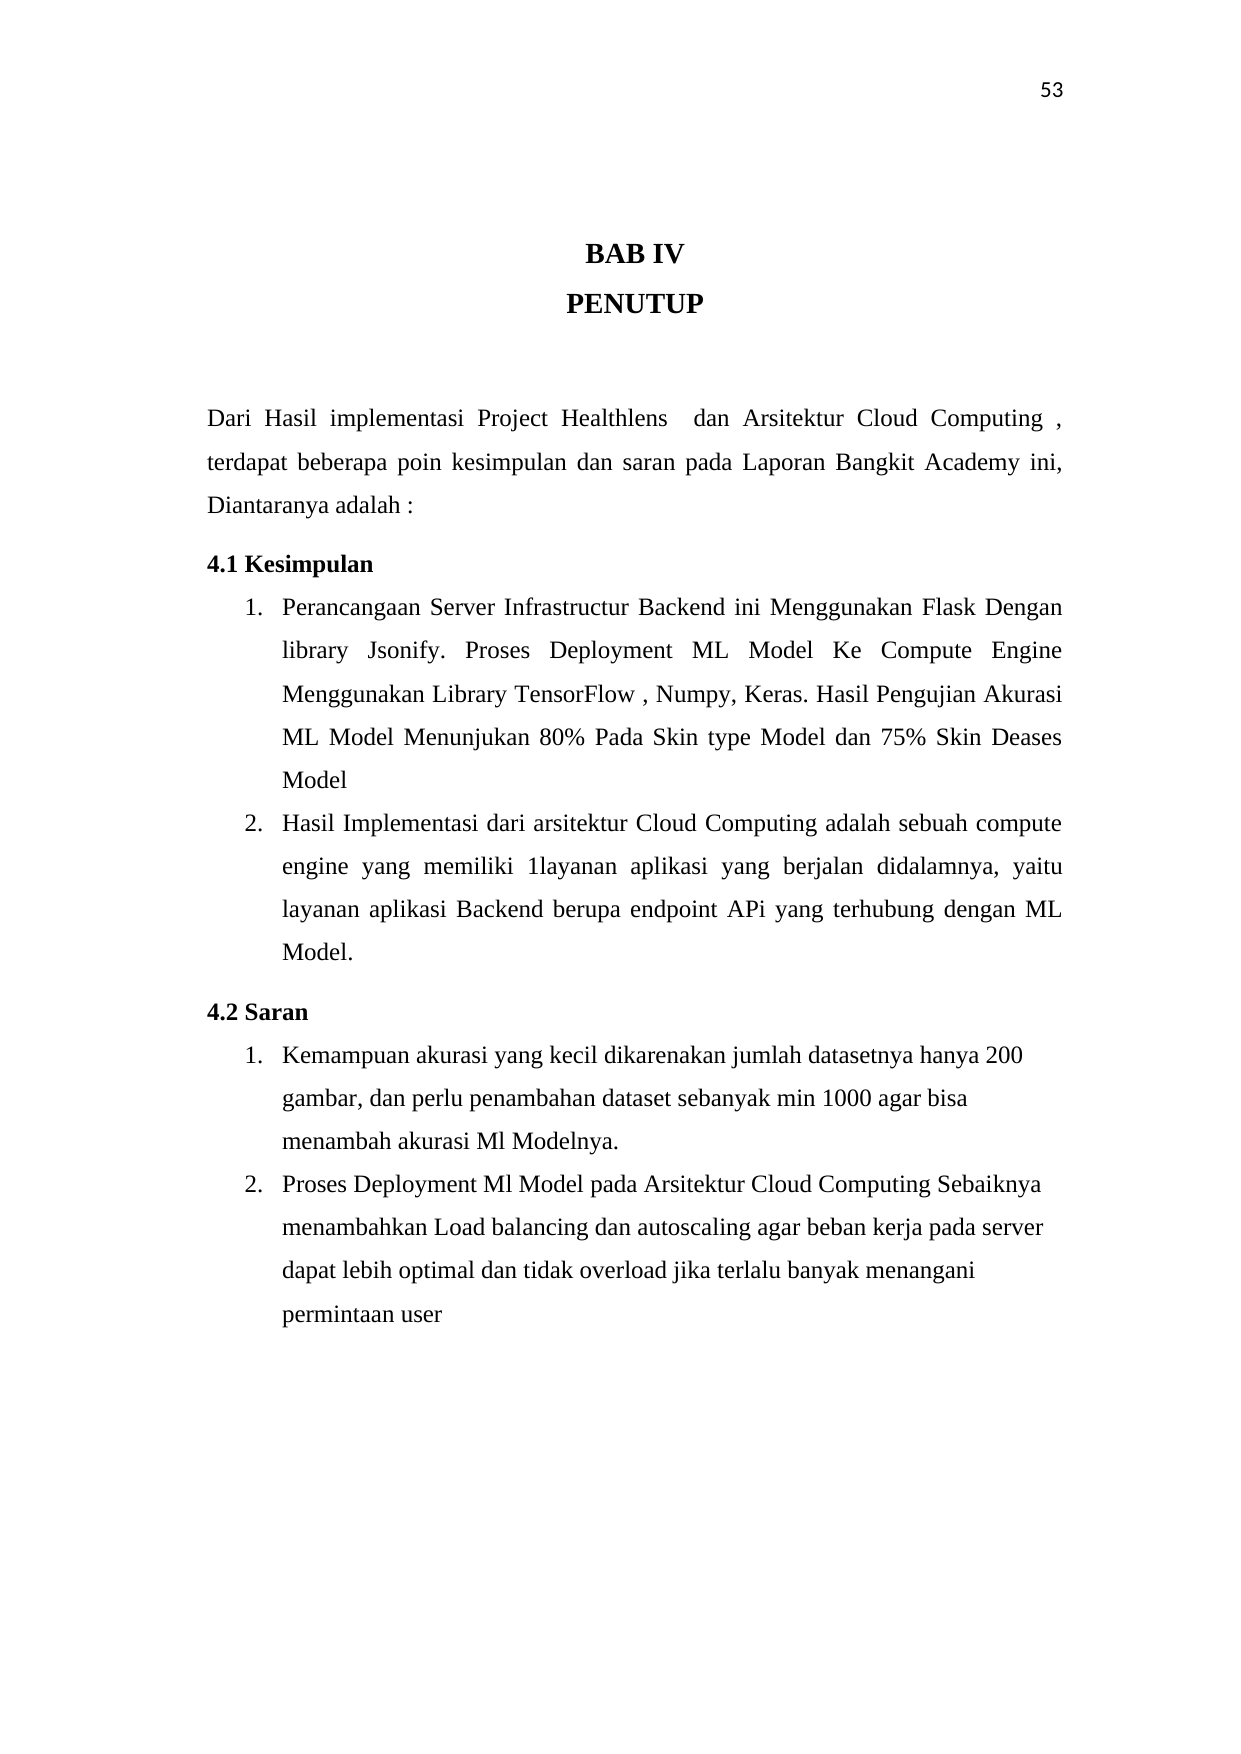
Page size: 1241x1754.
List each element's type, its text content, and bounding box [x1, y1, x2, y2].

subtitle BAB IV [207, 236, 1063, 270]
list Proses Deployment Ml Model pada Arsitektur Cloud Computing Sebaiknya menambahkan Load balancing dan autoscaling agar beban kerja pada server dapat lebih optimal dan tidak overload jika terlalu banyak menangani permintaan user [244, 1169, 1063, 1327]
subtitle 4.1 Kesimpulan [207, 549, 945, 578]
subtitle PENUTUP [207, 287, 1063, 320]
list Kemampuan akurasi yang kecil dikarenakan jumlah datasetnya hanya 200 gambar, dan perlu penambahan dataset sebanyak min 1000 agar bisa menambah akurasi Ml Modelnya. [244, 1040, 1063, 1155]
text Dari Hasil implementasi Project Healthlens dan Arsitektur Cloud Computing , terdapat beberapa poin kesimpulan dan saran pada Laporan Bangkit Academy ini, Diantaranya adalah : [207, 403, 1063, 518]
subtitle 4.2 Saran [207, 997, 945, 1026]
list Hasil Implementasi dari arsitektur Cloud Computing adalah sebuah compute engine yang memiliki 1layanan aplikasi yang berjalan didalamnya, yaitu layanan aplikasi Backend berupa endpoint APi yang terhubung dengan ML Model. [244, 808, 1063, 966]
list Perancangaan Server Infrastructur Backend ini Menggunakan Flask Dengan library Jsonify. Proses Deployment ML Model Ke Compute Engine Menggunakan Library TensorFlow , Numpy, Keras. Hasil Pengujian Akurasi ML Model Menunjukan 80% Pada Skin type Model dan 75% Skin Deases Model [244, 592, 1063, 794]
